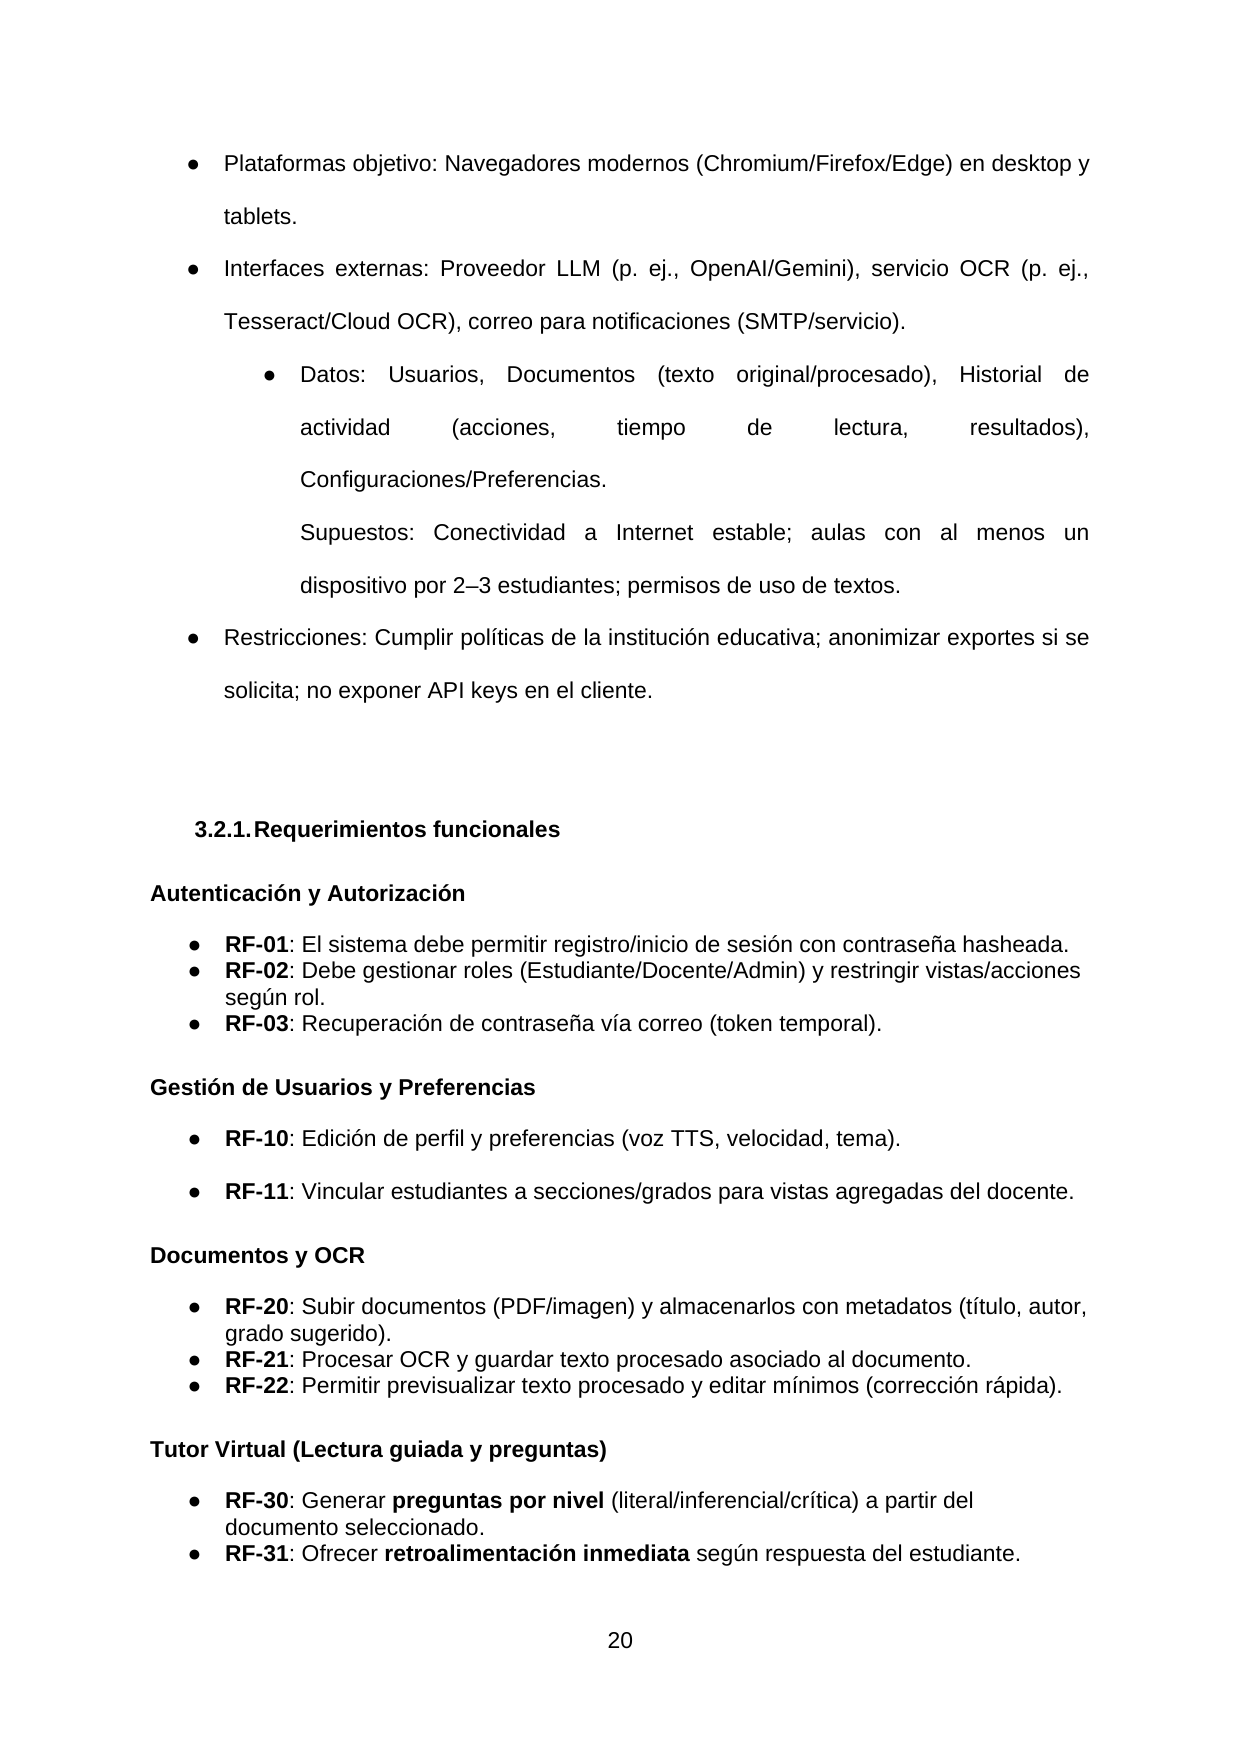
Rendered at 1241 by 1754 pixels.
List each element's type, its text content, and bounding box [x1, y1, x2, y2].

list RF-02: Debe gestionar roles (Estudiante/Docente/Admin) y restringir vistas/acciones según rol. [187, 957, 1090, 1010]
list Plataformas objetivo: Navegadores modernos (Chromium/Firefox/Edge) en desktop y tablets. [186, 150, 1090, 229]
list RF-03: Recuperación de contraseña vía correo (token temporal). [187, 1010, 1090, 1036]
subtitle Requerimientos funcionales [194, 816, 1090, 842]
subtitle Documentos y OCR [150, 1242, 1090, 1268]
subtitle Gestión de Usuarios y Preferencias [150, 1074, 1090, 1100]
list RF-10: Edición de perfil y preferencias (voz TTS, velocidad, tema). [187, 1125, 1090, 1178]
list Interfaces externas: Proveedor LLM (p. ej., OpenAI/Gemini), servicio OCR (p. ej., Tesseract/Cloud OCR), correo para notificaciones (SMTP/servicio). [186, 255, 1090, 334]
list Restricciones: Cumplir políticas de la institución educativa; anonimizar exportes si se solicita; no exponer API keys en el cliente. [186, 624, 1090, 703]
subtitle Autenticación y Autorización [150, 880, 1090, 906]
list RF-21: Procesar OCR y guardar texto procesado asociado al documento. [187, 1346, 1090, 1372]
subtitle Tutor Virtual (Lectura guiada y preguntas) [150, 1436, 1090, 1462]
list RF-31: Ofrecer retroalimentación inmediata según respuesta del estudiante. [187, 1540, 1090, 1567]
list RF-01: El sistema debe permitir registro/inicio de sesión con contraseña hasheada. [187, 931, 1090, 957]
list RF-11: Vincular estudiantes a secciones/grados para vistas agregadas del docente. [187, 1178, 1090, 1204]
list RF-20: Subir documentos (PDF/imagen) y almacenarlos con metadatos (título, autor, grado sugerido). [187, 1293, 1090, 1346]
list RF-30: Generar preguntas por nivel (literal/inferencial/crítica) a partir del documento seleccionado. [187, 1487, 1090, 1540]
list Datos: Usuarios, Documentos (texto original/procesado), Historial de actividad (acciones, tiempo de lectura, resultados), Configuraciones/Preferencias. Supuestos: Conectividad a Internet estable; aulas con al menos un dispositivo por 2–3 estudiantes; permisos de uso de textos. [262, 361, 1090, 598]
list RF-22: Permitir previsualizar texto procesado y editar mínimos (corrección rápida). [187, 1372, 1090, 1399]
